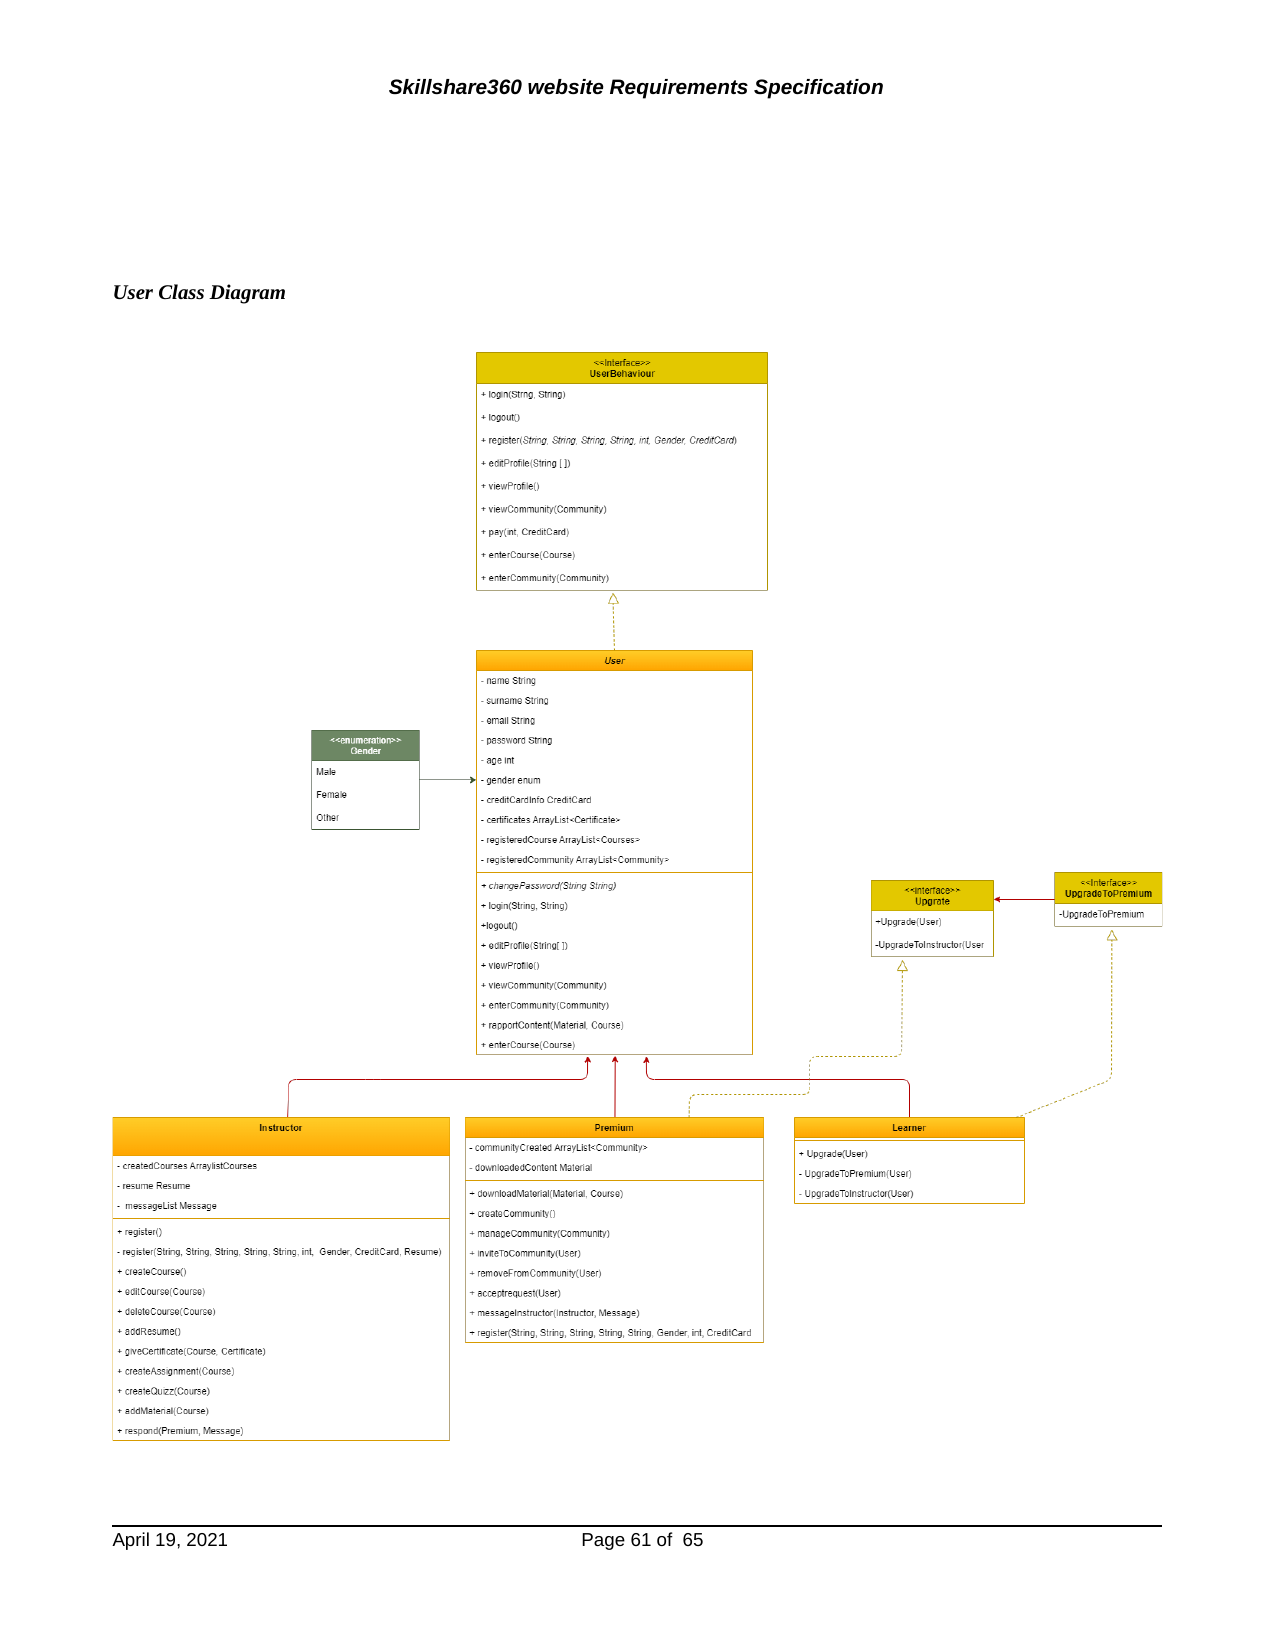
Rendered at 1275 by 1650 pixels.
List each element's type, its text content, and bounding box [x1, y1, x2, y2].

text User Class Diagram [112, 280, 1162, 304]
picture [112, 352, 1163, 1443]
